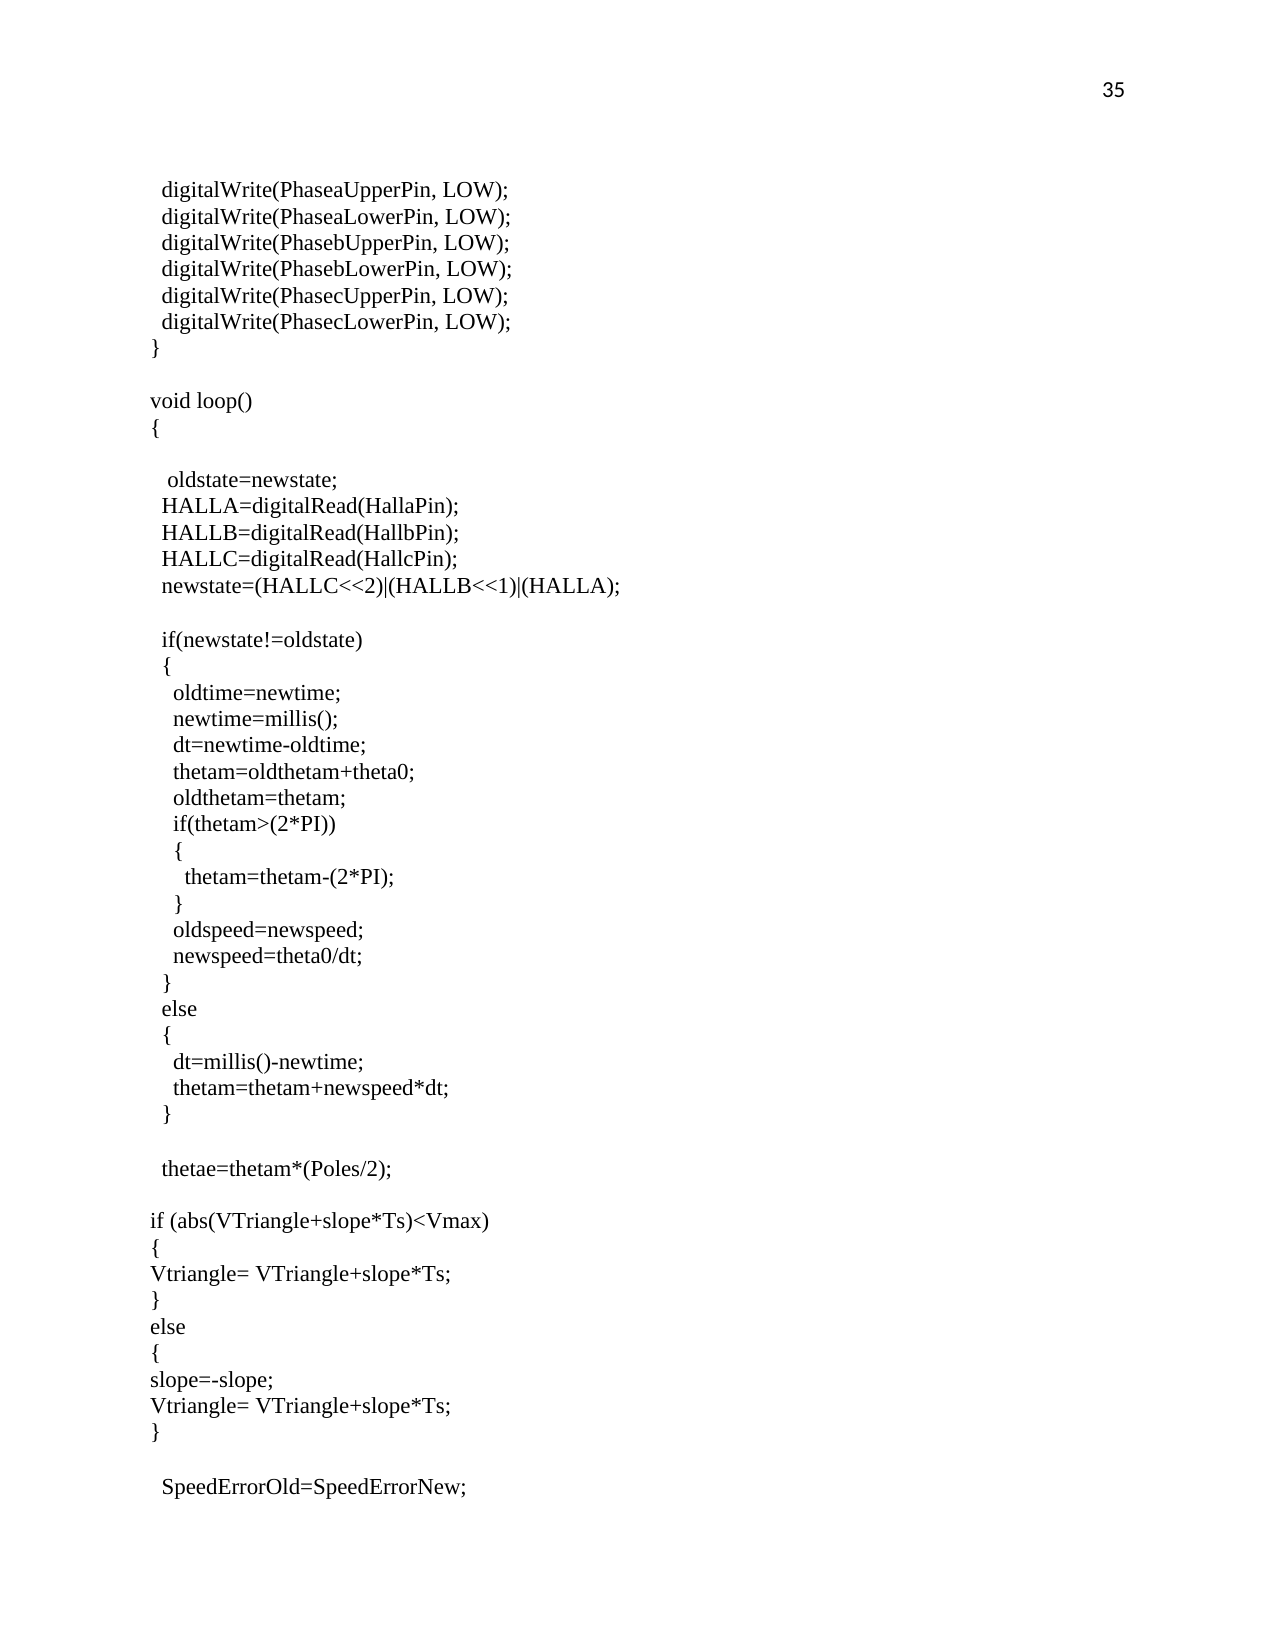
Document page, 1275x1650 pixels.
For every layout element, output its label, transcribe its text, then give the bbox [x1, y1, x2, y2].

text oldtime=newtime; [150, 679, 1125, 705]
text { [150, 413, 1125, 440]
text Vtriangle= VTriangle+slope*Ts; [150, 1392, 1125, 1418]
text if (abs(VTriangle+slope*Ts)<Vmax) [150, 1207, 1125, 1234]
text oldspeed=newspeed; [150, 916, 1125, 942]
text thetae=thetam*(Poles/2); [150, 1155, 1125, 1181]
text } [150, 1287, 1125, 1313]
text oldstate=newstate; [150, 466, 1125, 493]
text Vtriangle= VTriangle+slope*Ts; [150, 1260, 1125, 1287]
text thetam=oldthetam+theta0; [150, 758, 1125, 784]
text { [150, 1234, 1125, 1260]
text newspeed=theta0/dt; [150, 942, 1125, 969]
text if(newstate!=oldstate) [150, 626, 1125, 652]
text digitalWrite(PhaseaLowerPin, LOW); [150, 203, 1125, 229]
text digitalWrite(PhasebLowerPin, LOW); [150, 255, 1125, 282]
text digitalWrite(PhasecUpperPin, LOW); [150, 282, 1125, 308]
text else [150, 995, 1125, 1021]
text dt=newtime-oldtime; [150, 731, 1125, 758]
text HALLA=digitalRead(HallaPin); [150, 493, 1125, 519]
text digitalWrite(PhasebUpperPin, LOW); [150, 229, 1125, 255]
text digitalWrite(PhasecLowerPin, LOW); [150, 308, 1125, 334]
text } [150, 1100, 1125, 1127]
text { [150, 837, 1125, 863]
text { [150, 1021, 1125, 1048]
text digitalWrite(PhaseaUpperPin, LOW); [150, 176, 1125, 203]
text HALLC=digitalRead(HallcPin); [150, 545, 1125, 572]
text } [150, 1418, 1125, 1445]
text } [150, 889, 1125, 916]
text else [150, 1313, 1125, 1339]
text } [150, 969, 1125, 995]
text void loop() [150, 387, 1125, 413]
text } [150, 334, 1125, 361]
text slope=-slope; [150, 1366, 1125, 1392]
text HALLB=digitalRead(HallbPin); [150, 519, 1125, 545]
text thetam=thetam+newspeed*dt; [150, 1074, 1125, 1100]
text SpeedErrorOld=SpeedErrorNew; [150, 1473, 1125, 1499]
text oldthetam=thetam; [150, 784, 1125, 811]
text dt=millis()-newtime; [150, 1048, 1125, 1074]
text newstate=(HALLC<<2)|(HALLB<<1)|(HALLA); [150, 572, 1125, 598]
text if(thetam>(2*PI)) [150, 811, 1125, 837]
text newtime=millis(); [150, 705, 1125, 731]
text { [150, 652, 1125, 679]
text thetam=thetam-(2*PI); [150, 863, 1125, 889]
text { [150, 1339, 1125, 1366]
